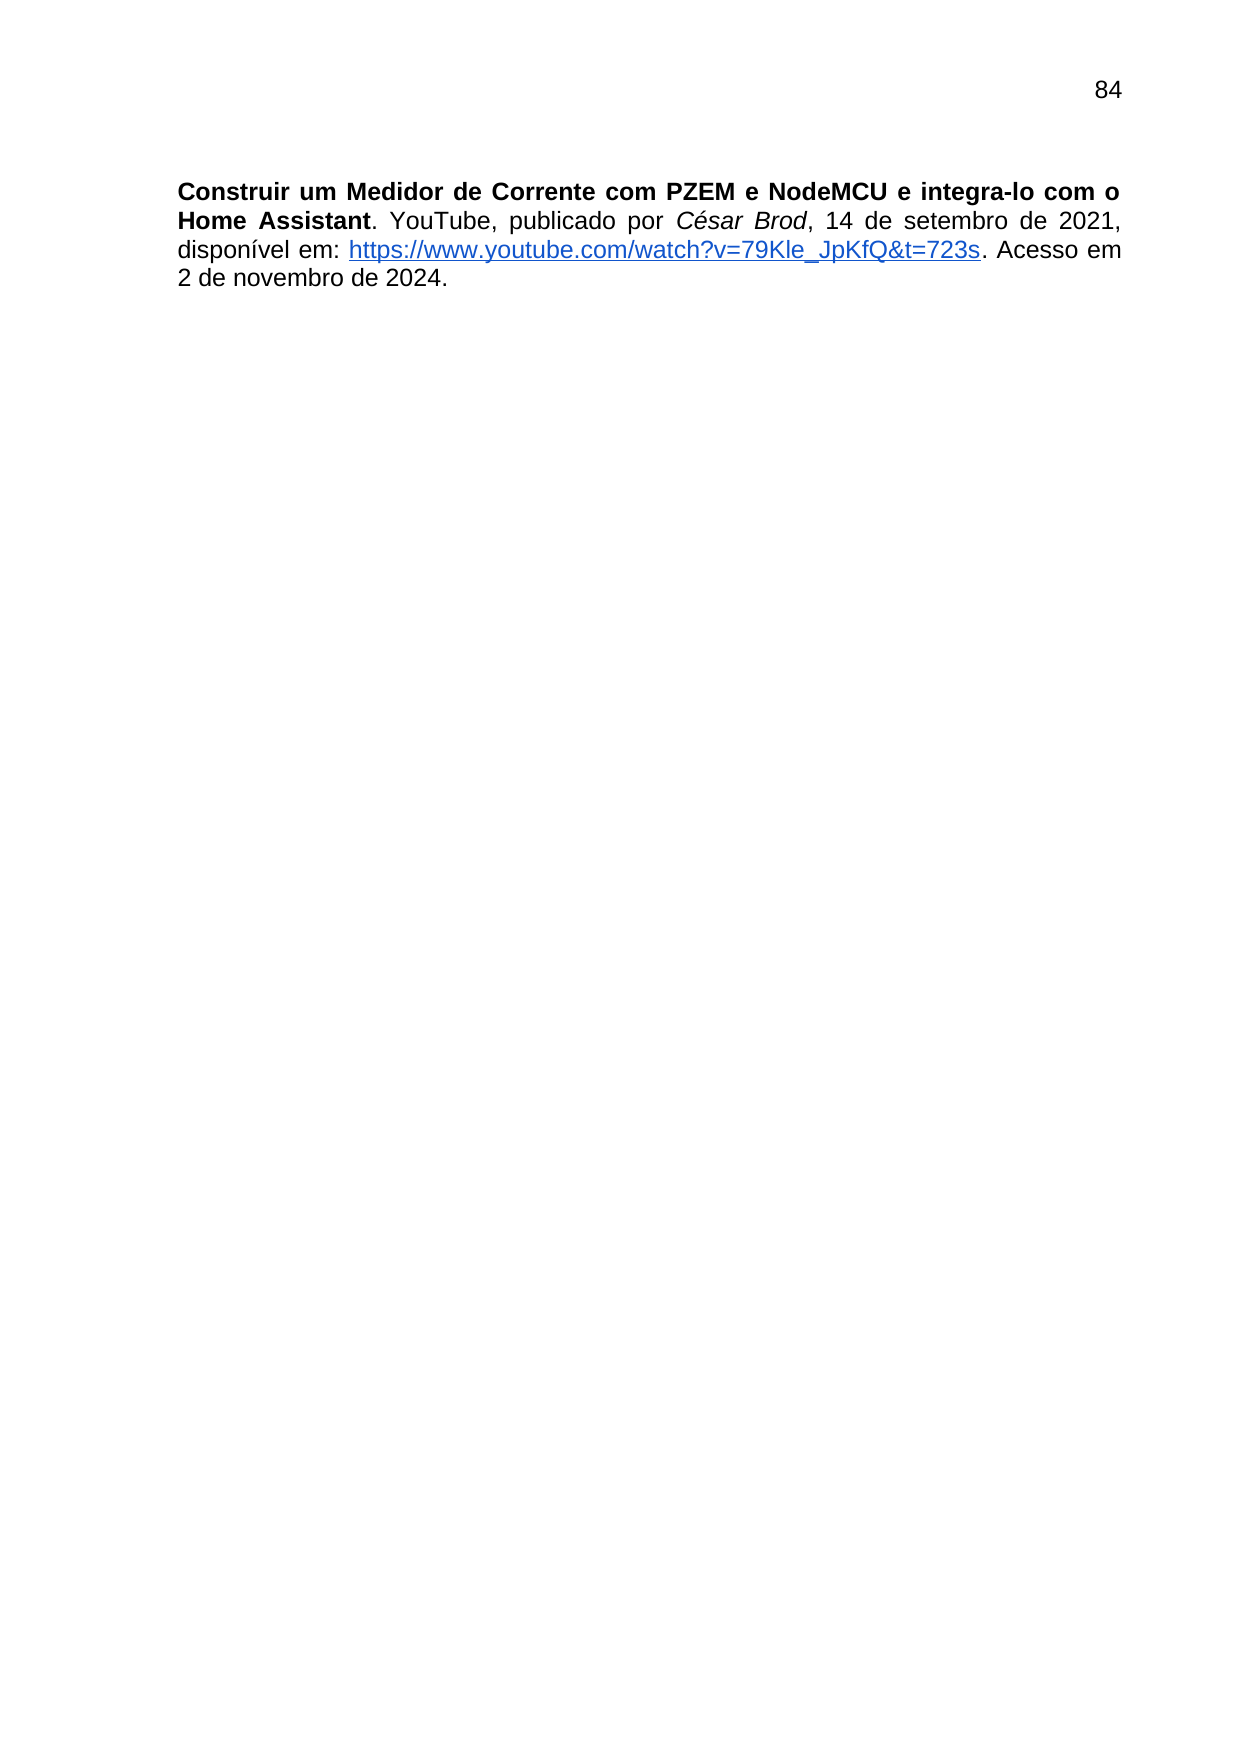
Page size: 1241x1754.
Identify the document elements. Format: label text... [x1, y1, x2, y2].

text Construir um Medidor de Corrente com PZEM e NodeMCU e integra-lo com o Home Assistant. YouTube, publicado por César Brod, 14 de setembro de 2021, disponível em: https://www.youtube.com/watch?v=79Kle_JpKfQ&t=723s. Acesso em 2 de novembro de 2024. [177, 177, 1122, 292]
